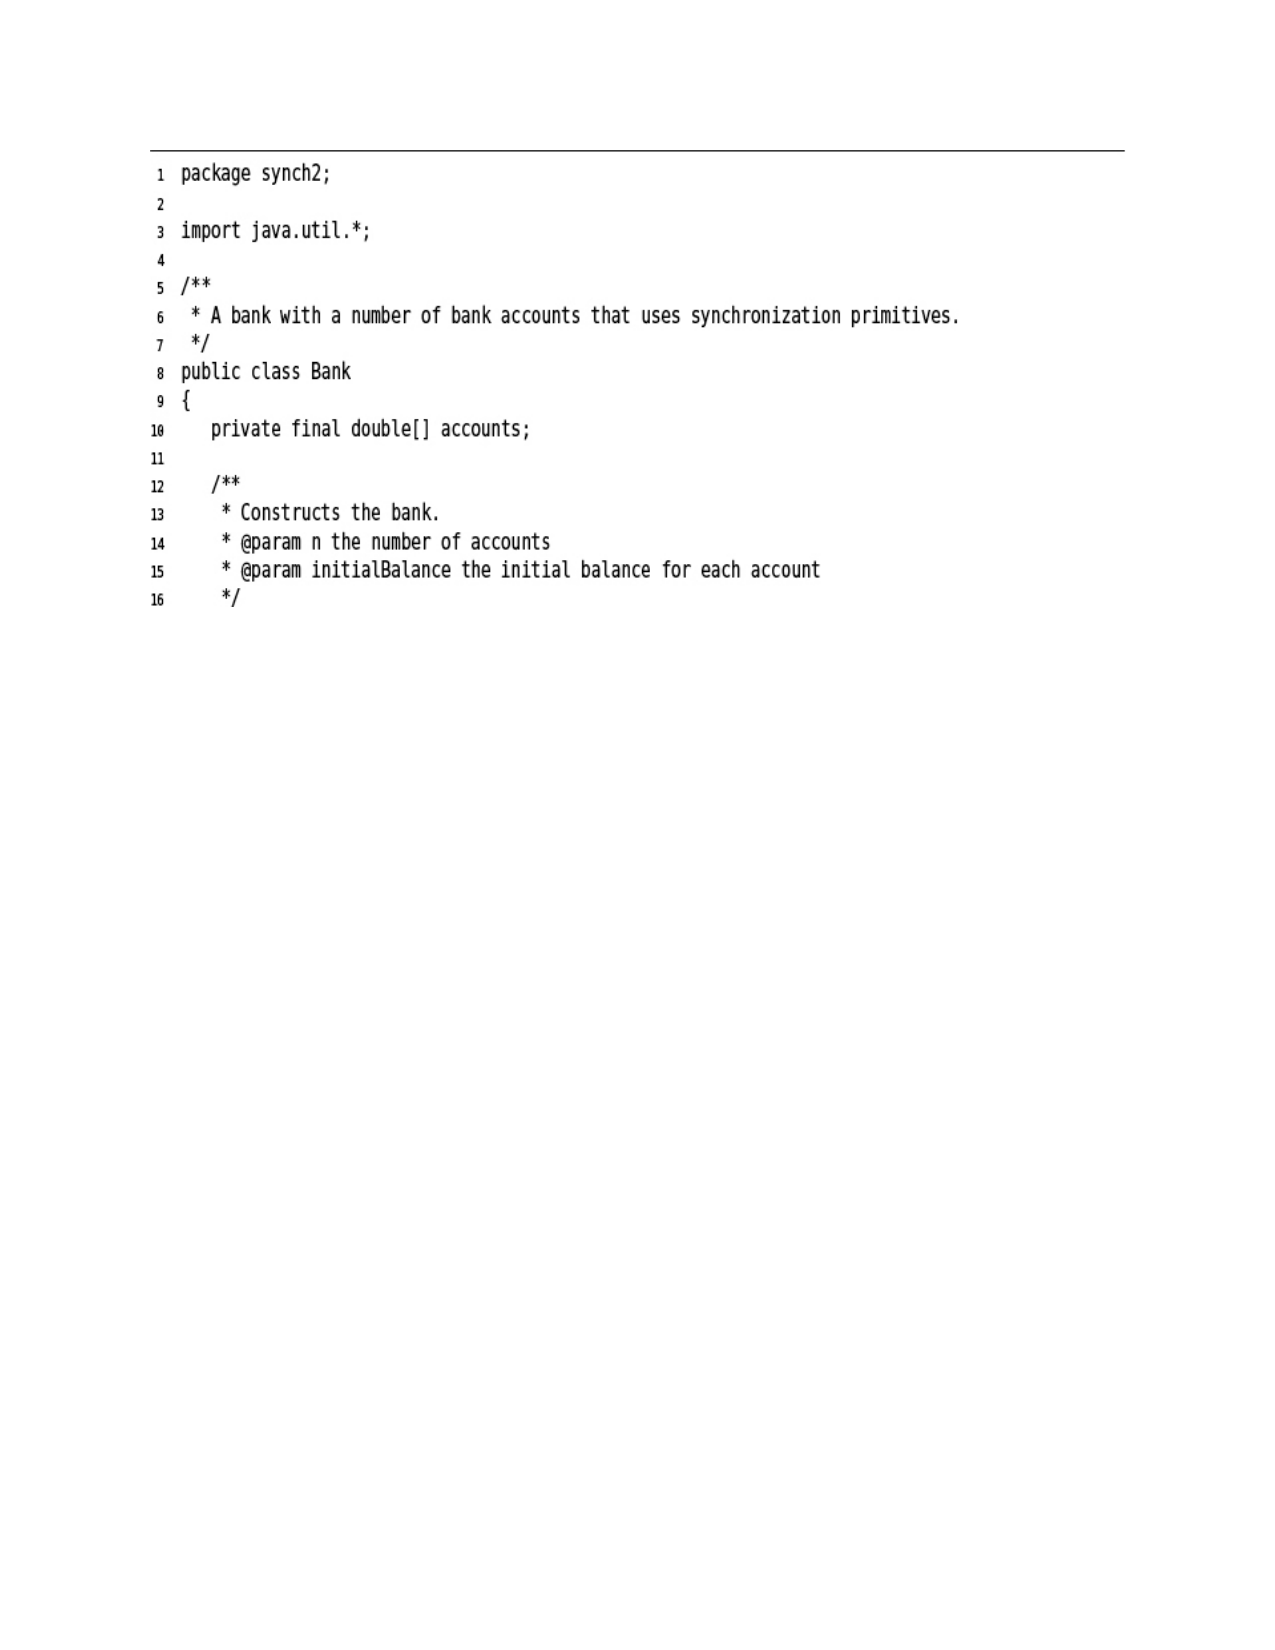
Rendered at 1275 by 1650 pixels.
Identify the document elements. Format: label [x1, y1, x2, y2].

picture [150, 150, 1125, 607]
